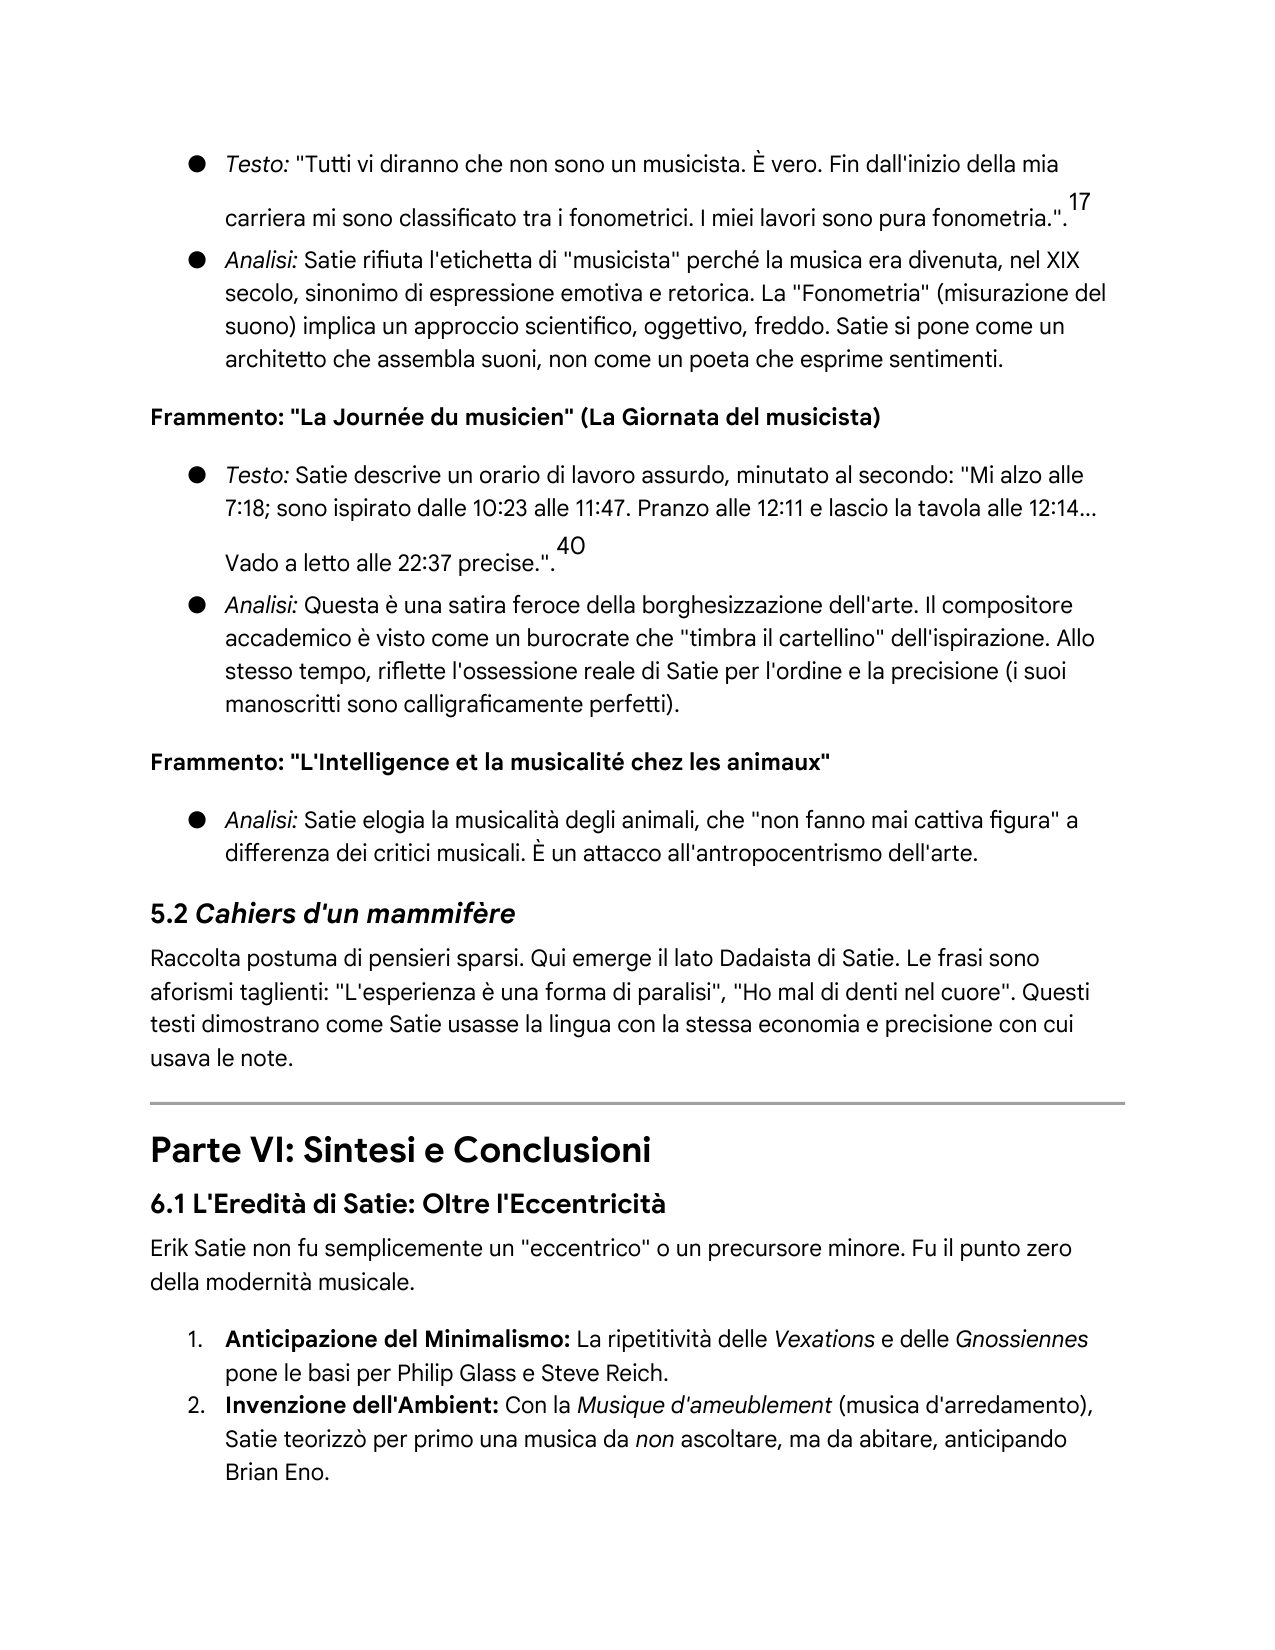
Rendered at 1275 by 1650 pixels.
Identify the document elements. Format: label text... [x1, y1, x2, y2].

list Anticipazione del Minimalismo: La ripetitività delle Vexations e delle Gnossiennes pone le basi per Philip Glass e Steve Reich. [187, 1326, 1125, 1387]
list Analisi: Questa è una satira feroce della borghesizzazione dell'arte. Il compositore accademico è visto come un burocrate che "timbra il cartellino" dell'ispirazione. Allo stesso tempo, riflette l'ossessione reale di Satie per l'ordine e la precisione (i suoi manoscritti sono calligraficamente perfetti). [187, 591, 1125, 719]
list Analisi: Satie elogia la musicalità degli animali, che "non fanno mai cattiva figura" a differenza dei critici musicali. È un attacco all'antropocentrismo dell'arte. [187, 806, 1125, 868]
text Erik Satie non fu semplicemente un "eccentrico" o un precursore minore. Fu il punto zero della modernità musicale. [150, 1235, 1125, 1296]
list Analisi: Satie rifiuta l'etichetta di "musicista" perché la musica era divenuta, nel XIX secolo, sinonimo di espressione emotiva e retorica. La "Fonometria" (misurazione del suono) implica un approccio scientifico, oggettivo, freddo. Satie si pone come un architetto che assembla suoni, non come un poeta che esprime sentimenti. [187, 247, 1125, 374]
subtitle 6.1 L'Eredità di Satie: Oltre l'Eccentricità [150, 1187, 1125, 1221]
subtitle Parte VI: Sintesi e Conclusioni [150, 1128, 1125, 1172]
text Frammento: "L'Intelligence et la musicalité chez les animaux" [150, 748, 1125, 777]
list Testo: Satie descrive un orario di lavoro assurdo, minutato al secondo: "Mi alzo alle 7:18; sono ispirato dalle 10:23 alle 11:47. Pranzo alle 12:11 e lascio la tavola alle 12:14... Vado a letto alle 22:37 precise.".40 [187, 462, 1125, 583]
text Raccolta postuma di pensieri sparsi. Qui emerge il lato Dadaista di Satie. Le frasi sono aforismi taglienti: "L'esperienza è una forma di paralisi", "Ho mal di denti nel cuore". Questi testi dimostrano come Satie usasse la lingua con la stessa economia e precisione con cui usava le note. [150, 945, 1125, 1072]
text Frammento: "La Journée du musicien" (La Giornata del musicista) [150, 404, 1125, 432]
list Testo: "Tutti vi diranno che non sono un musicista. È vero. Fin dall'inizio della mia carriera mi sono classificato tra i fonometrici. I miei lavori sono pura fonometria.".17 [187, 150, 1125, 239]
subtitle 5.2 Cahiers d'un mammifère [150, 897, 1125, 931]
list Invenzione dell'Ambient: Con la Musique d'ameublement (musica d'arredamento), Satie teorizzò per primo una musica da non ascoltare, ma da abitare, anticipando Brian Eno. [187, 1392, 1125, 1487]
